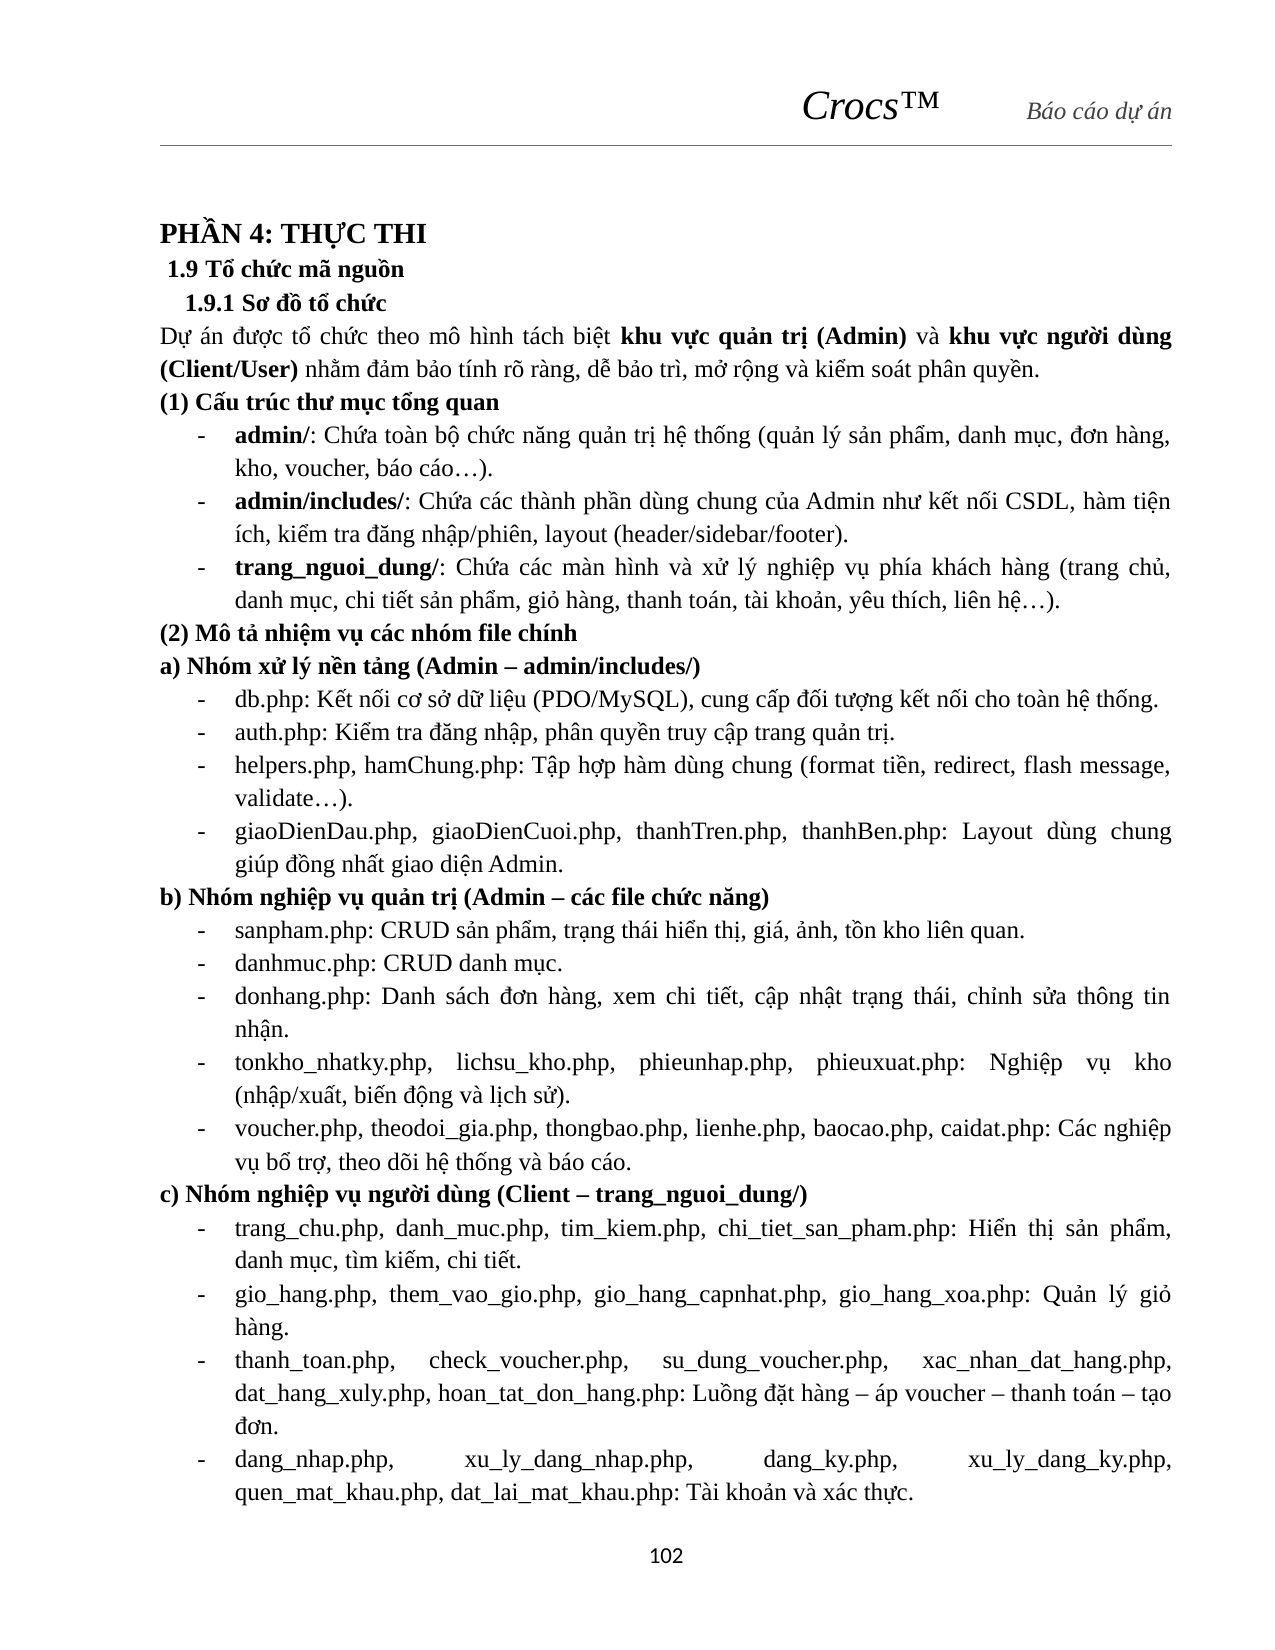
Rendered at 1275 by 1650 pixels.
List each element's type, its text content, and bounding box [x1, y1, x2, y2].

list dang_nhap.php, xu_ly_dang_nhap.php, dang_ky.php, xu_ly_dang_ky.php, quen_mat_khau.php, dat_lai_mat_khau.php: Tài khoản và xác thực. [197, 1444, 1172, 1506]
list auth.php: Kiểm tra đăng nhập, phân quyền truy cập trang quản trị. [197, 717, 1172, 746]
text c) Nhóm nghiệp vụ người dùng (Client – trang_nguoi_dung/) [159, 1179, 1172, 1208]
text (1) Cấu trúc thư mục tổng quan [159, 387, 1172, 416]
list gio_hang.php, them_vao_gio.php, gio_hang_capnhat.php, gio_hang_xoa.php: Quản lý giỏ hàng. [197, 1279, 1172, 1340]
text a) Nhóm xử lý nền tảng (Admin – admin/includes/) [159, 651, 1172, 680]
list trang_chu.php, danh_muc.php, tim_kiem.php, chi_tiet_san_pham.php: Hiển thị sản phẩm, danh mục, tìm kiếm, chi tiết. [197, 1213, 1172, 1274]
list helpers.php, hamChung.php: Tập hợp hàm dùng chung (format tiền, redirect, flash message, validate…). [197, 750, 1172, 812]
text 1.9.1 Sơ đồ tổ chức [159, 288, 1172, 317]
list db.php: Kết nối cơ sở dữ liệu (PDO/MySQL), cung cấp đối tượng kết nối cho toàn hệ thống. [197, 684, 1172, 713]
text Dự án được tổ chức theo mô hình tách biệt khu vực quản trị (Admin) và khu vực người dùng (Client/User) nhằm đảm bảo tính rõ ràng, dễ bảo trì, mở rộng và kiểm soát phân quyền. [159, 321, 1172, 383]
list sanpham.php: CRUD sản phẩm, trạng thái hiển thị, giá, ảnh, tồn kho liên quan. [197, 915, 1172, 944]
list admin/: Chứa toàn bộ chức năng quản trị hệ thống (quản lý sản phẩm, danh mục, đơn hàng, kho, voucher, báo cáo…). [197, 420, 1172, 482]
list danhmuc.php: CRUD danh mục. [197, 948, 1172, 977]
text (2) Mô tả nhiệm vụ các nhóm file chính [159, 618, 1172, 647]
list tonkho_nhatky.php, lichsu_kho.php, phieunhap.php, phieuxuat.php: Nghiệp vụ kho (nhập/xuất, biến động và lịch sử). [197, 1047, 1172, 1109]
list thanh_toan.php, check_voucher.php, su_dung_voucher.php, xac_nhan_dat_hang.php, dat_hang_xuly.php, hoan_tat_don_hang.php: Luồng đặt hàng – áp voucher – thanh toán – tạo đơn. [197, 1345, 1172, 1439]
list trang_nguoi_dung/: Chứa các màn hình và xử lý nghiệp vụ phía khách hàng (trang chủ, danh mục, chi tiết sản phẩm, giỏ hàng, thanh toán, tài khoản, yêu thích, liên hệ…). [197, 552, 1172, 614]
text b) Nhóm nghiệp vụ quản trị (Admin – các file chức năng) [159, 882, 1172, 911]
list admin/includes/: Chứa các thành phần dùng chung của Admin như kết nối CSDL, hàm tiện ích, kiểm tra đăng nhập/phiên, layout (header/sidebar/footer). [197, 486, 1172, 548]
subtitle 1.9 Tổ chức mã nguồn [159, 254, 1172, 283]
list donhang.php: Danh sách đơn hàng, xem chi tiết, cập nhật trạng thái, chỉnh sửa thông tin nhận. [197, 981, 1172, 1043]
subtitle PHẦN 4: THỰC THI [159, 216, 1172, 249]
list voucher.php, theodoi_gia.php, thongbao.php, lienhe.php, baocao.php, caidat.php: Các nghiệp vụ bổ trợ, theo dõi hệ thống và báo cáo. [197, 1113, 1172, 1175]
list giaoDienDau.php, giaoDienCuoi.php, thanhTren.php, thanhBen.php: Layout dùng chung giúp đồng nhất giao diện Admin. [197, 816, 1172, 878]
